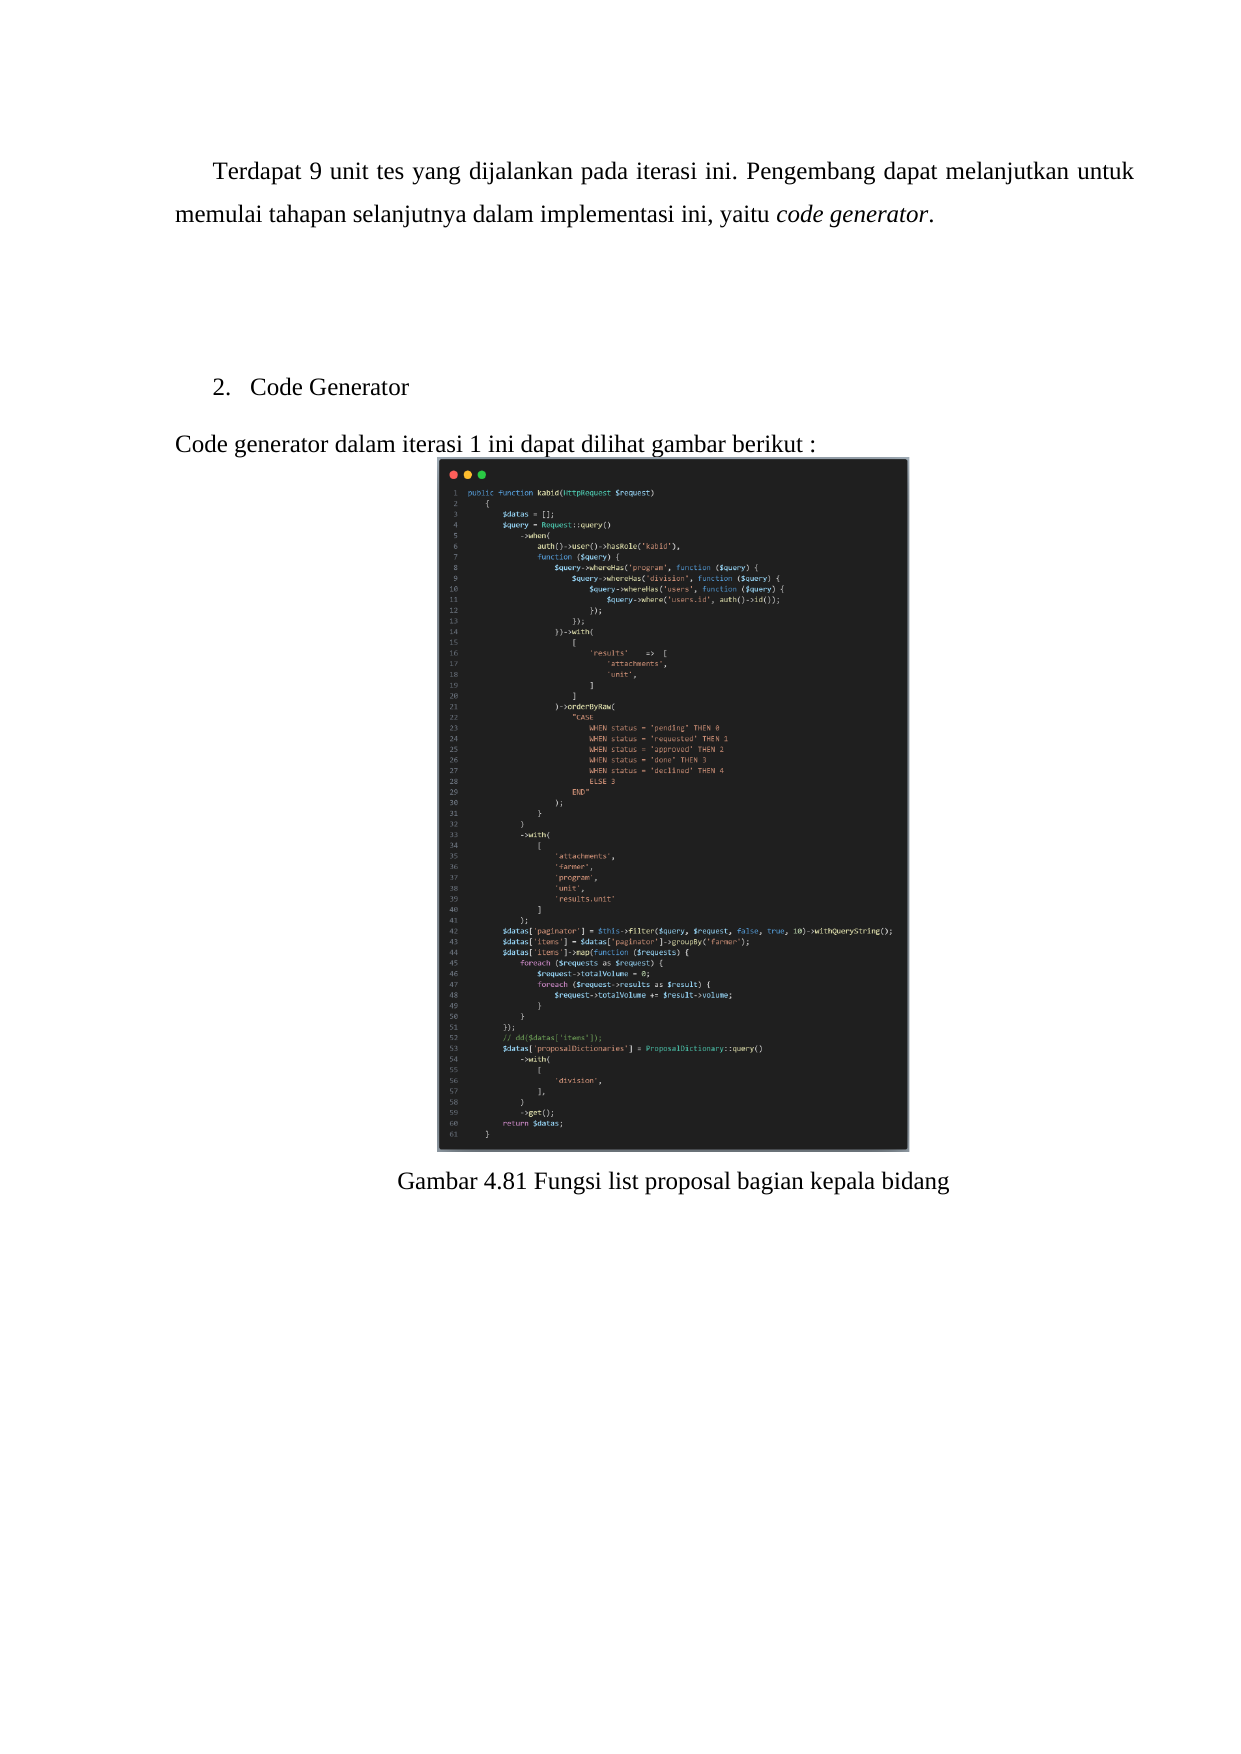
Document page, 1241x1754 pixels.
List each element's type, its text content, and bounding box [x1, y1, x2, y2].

picture [437, 457, 910, 1152]
list Code Generator [212, 372, 1134, 401]
text Code generator dalam iterasi 1 ini dapat dilihat gambar berikut : [175, 429, 1134, 458]
text Terdapat 9 unit tes yang dijalankan pada iterasi ini. Pengembang dapat melanjutkan untuk memulai tahapan selanjutnya dalam implementasi ini, yaitu code generator. [175, 156, 1134, 228]
